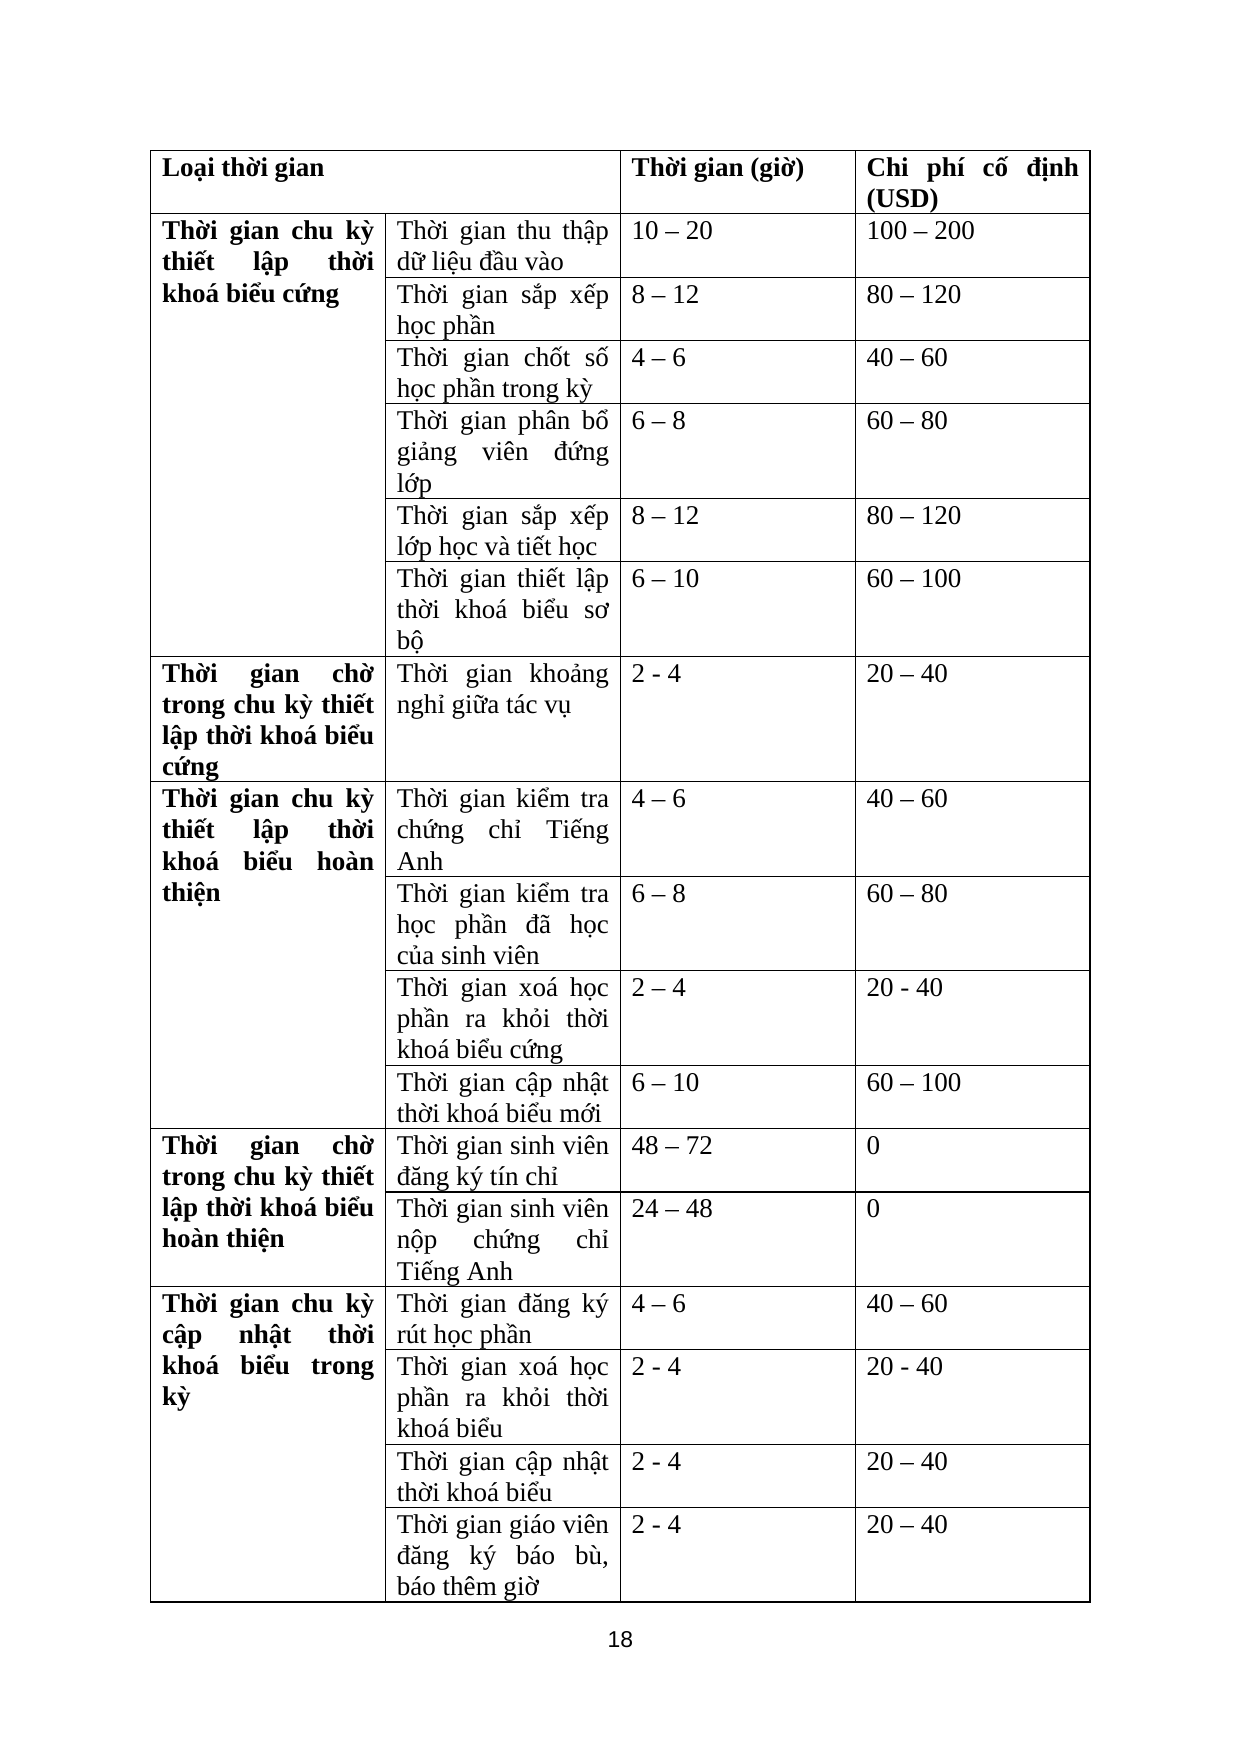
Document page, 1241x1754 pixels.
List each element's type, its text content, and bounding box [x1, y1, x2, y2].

table_cell Thời gian cập nhật thời khoá biểu [386, 1445, 620, 1507]
table_cell Thời gian chốt số học phần trong kỳ [386, 341, 620, 403]
table_cell Thời gian kiểm tra chứng chỉ Tiếng Anh [386, 782, 620, 876]
table_cell 2 - 4 [621, 1508, 855, 1601]
table_cell 6 – 8 [621, 404, 855, 498]
table_cell 8 – 12 [621, 278, 855, 340]
table_cell 20 – 40 [856, 1445, 1089, 1507]
table_cell Thời gian sắp xếp lớp học và tiết học [386, 499, 620, 561]
table_cell 6 – 8 [621, 877, 855, 970]
table_cell Thời gian thu thập dữ liệu đầu vào [386, 214, 620, 277]
table_cell 8 – 12 [621, 499, 855, 561]
table_cell 2 - 4 [621, 1445, 855, 1507]
table_cell 40 – 60 [856, 782, 1089, 876]
table_cell 4 – 6 [621, 1287, 855, 1349]
table_cell 2 – 4 [621, 971, 855, 1065]
table_cell 80 – 120 [856, 499, 1089, 561]
table_cell 2 - 4 [621, 1350, 855, 1444]
table_cell Thời gian sinh viên nộp chứng chỉ Tiếng Anh [386, 1193, 620, 1286]
table_header Chi phí cố định (USD) [856, 151, 1089, 213]
table_cell Thời gian khoảng nghỉ giữa tác vụ [386, 657, 620, 781]
table_cell Thời gian xoá học phần ra khỏi thời khoá biểu [386, 1350, 620, 1444]
table_cell 0 [856, 1193, 1089, 1286]
table_cell 20 – 40 [856, 657, 1089, 781]
table_cell Thời gian chờ trong chu kỳ thiết lập thời khoá biểu hoàn thiện [151, 1129, 385, 1286]
table_cell 4 – 6 [621, 782, 855, 876]
table_cell 40 – 60 [856, 1287, 1089, 1349]
table_cell 48 – 72 [621, 1129, 855, 1191]
table_header Thời gian (giờ) [621, 151, 855, 213]
table_header Loại thời gian [151, 151, 620, 213]
table_cell Thời gian phân bổ giảng viên đứng lớp [386, 404, 620, 498]
table_cell Thời gian xoá học phần ra khỏi thời khoá biểu cứng [386, 971, 620, 1065]
table_cell Thời gian sinh viên đăng ký tín chỉ [386, 1129, 620, 1191]
table_cell 6 – 10 [621, 1066, 855, 1128]
table_cell Thời gian sắp xếp học phần [386, 278, 620, 340]
table_cell 6 – 10 [621, 562, 855, 656]
table_cell Thời gian thiết lập thời khoá biểu sơ bộ [386, 562, 620, 656]
table_cell Thời gian cập nhật thời khoá biểu mới [386, 1066, 620, 1128]
table_cell 4 – 6 [621, 341, 855, 403]
table_cell 24 – 48 [621, 1193, 855, 1286]
table_cell Thời gian kiểm tra học phần đã học của sinh viên [386, 877, 620, 970]
table_cell 40 – 60 [856, 341, 1089, 403]
table_cell Thời gian chu kỳ cập nhật thời khoá biểu trong kỳ [151, 1287, 385, 1601]
table_cell 20 - 40 [856, 971, 1089, 1065]
table_cell 60 – 100 [856, 1066, 1089, 1128]
table_cell 100 – 200 [856, 214, 1089, 277]
table_cell 2 - 4 [621, 657, 855, 781]
table_cell Thời gian chờ trong chu kỳ thiết lập thời khoá biểu cứng [151, 657, 385, 781]
table_cell Thời gian đăng ký rút học phần [386, 1287, 620, 1349]
table_cell 80 – 120 [856, 278, 1089, 340]
table_cell 60 – 80 [856, 877, 1089, 970]
table_cell 60 – 100 [856, 562, 1089, 656]
table_cell Thời gian chu kỳ thiết lập thời khoá biểu hoàn thiện [151, 782, 385, 1128]
table_cell 20 – 40 [856, 1508, 1089, 1601]
table_cell Thời gian chu kỳ thiết lập thời khoá biểu cứng [151, 214, 385, 656]
table_cell 10 – 20 [621, 214, 855, 277]
table_cell 20 - 40 [856, 1350, 1089, 1444]
table_cell 0 [856, 1129, 1089, 1191]
table_cell Thời gian giáo viên đăng ký báo bù, báo thêm giờ [386, 1508, 620, 1601]
table_cell 60 – 80 [856, 404, 1089, 498]
